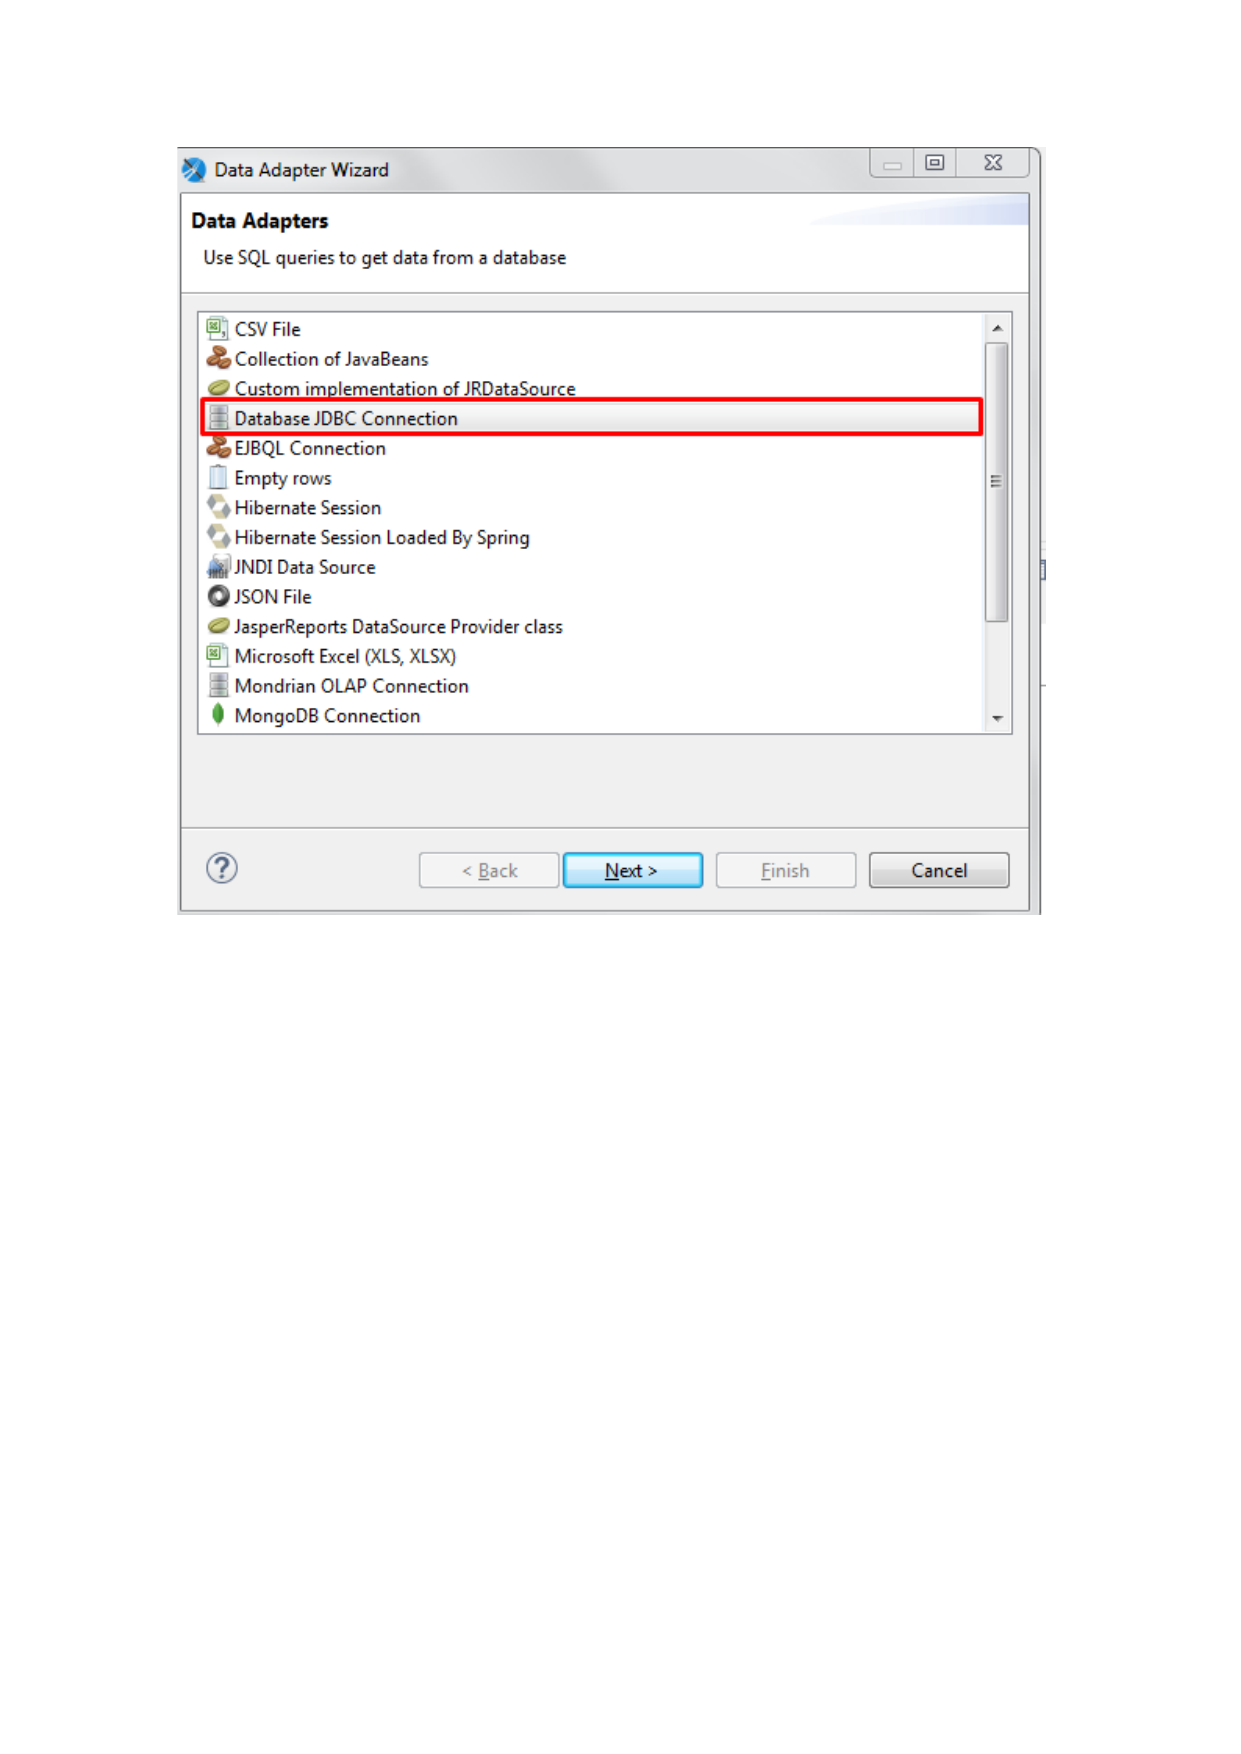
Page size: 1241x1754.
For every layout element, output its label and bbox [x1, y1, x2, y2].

picture [177, 147, 1046, 915]
